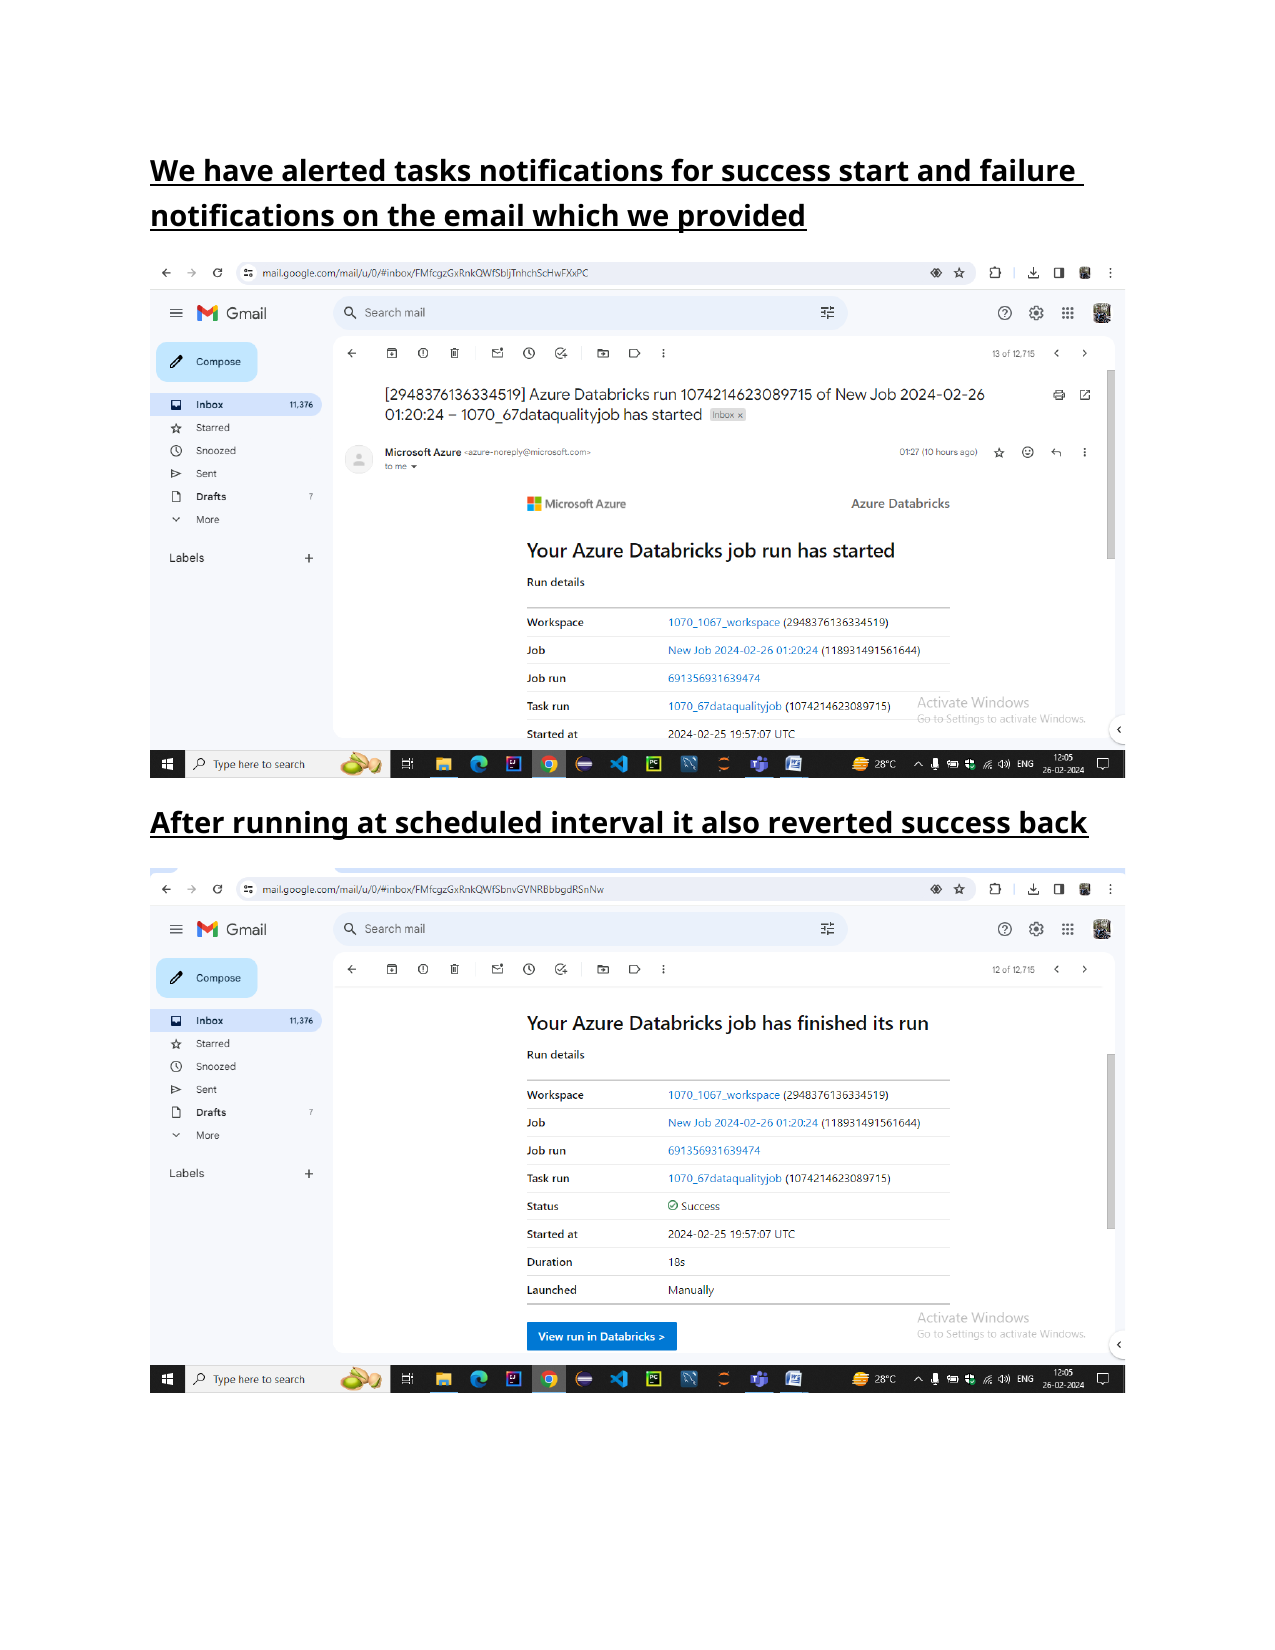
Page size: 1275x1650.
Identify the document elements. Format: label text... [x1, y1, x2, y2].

text After running at scheduled interval it also reverted success back [150, 802, 1125, 842]
picture [150, 262, 1125, 778]
picture [150, 868, 1125, 1393]
text We have alerted tasks notifications for success start and failure notifications on the email which we provided [150, 150, 1125, 235]
